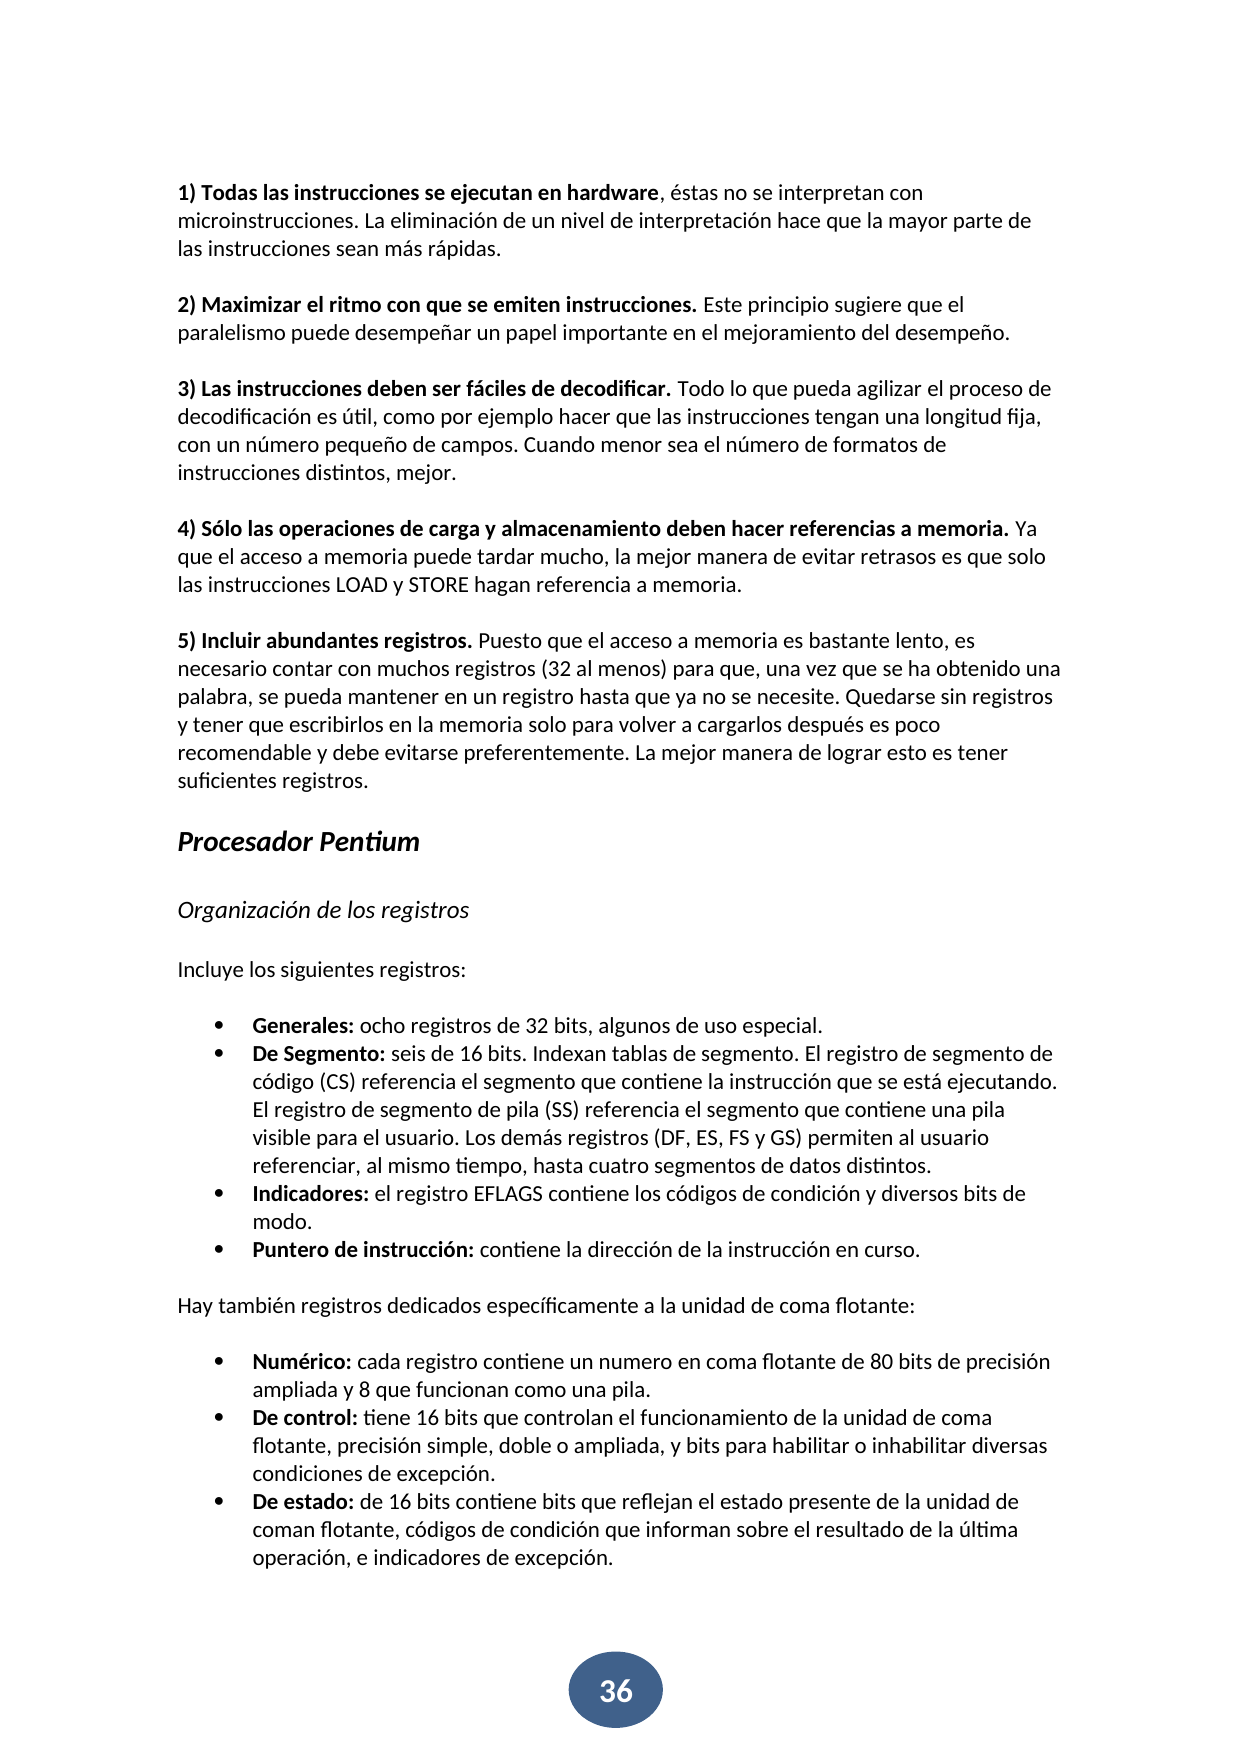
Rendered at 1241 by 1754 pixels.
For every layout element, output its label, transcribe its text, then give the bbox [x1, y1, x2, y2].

text 3) Las instrucciones deben ser fáciles de decodificar. Todo lo que pueda agilizar el proceso de decodificación es útil, como por ejemplo hacer que las instrucciones tengan una longitud fija, con un número pequeño de campos. Cuando menor sea el número de formatos de instrucciones distintos, mejor. [177, 374, 1063, 486]
text 5) Incluir abundantes registros. Puesto que el acceso a memoria es bastante lento, es necesario contar con muchos registros (32 al menos) para que, una vez que se ha obtenido una palabra, se pueda mantener en un registro hasta que ya no se necesite. Quedarse sin registros y tener que escribirlos en la memoria solo para volver a cargarlos después es poco recomendable y debe evitarse preferentemente. La mejor manera de lograr esto es tener suficientes registros. [177, 626, 1063, 794]
list Puntero de instrucción: contiene la dirección de la instrucción en curso. [215, 1235, 1063, 1263]
list De control: tiene 16 bits que controlan el funcionamiento de la unidad de coma flotante, precisión simple, doble o ampliada, y bits para habilitar o inhabilitar diversas condiciones de excepción. [215, 1403, 1063, 1487]
list De Segmento: seis de 16 bits. Indexan tablas de segmento. El registro de segmento de código (CS) referencia el segmento que contiene la instrucción que se está ejecutando. El registro de segmento de pila (SS) referencia el segmento que contiene una pila visible para el usuario. Los demás registros (DF, ES, FS y GS) permiten al usuario referenciar, al mismo tiempo, hasta cuatro segmentos de datos distintos. [215, 1039, 1063, 1179]
list De estado: de 16 bits contiene bits que reflejan el estado presente de la unidad de coman flotante, códigos de condición que informan sobre el resultado de la última operación, e indicadores de excepción. [215, 1487, 1063, 1571]
text Organización de los registros [177, 894, 1063, 924]
text Hay también registros dedicados específicamente a la unidad de coma flotante: [177, 1291, 1063, 1319]
text Procesador Pentium [177, 823, 1063, 858]
text 4) Sólo las operaciones de carga y almacenamiento deben hacer referencias a memoria. Ya que el acceso a memoria puede tardar mucho, la mejor manera de evitar retrasos es que solo las instrucciones LOAD y STORE hagan referencia a memoria. [177, 514, 1063, 598]
list Numérico: cada registro contiene un numero en coma flotante de 80 bits de precisión ampliada y 8 que funcionan como una pila. [215, 1347, 1063, 1403]
text 2) Maximizar el ritmo con que se emiten instrucciones. Este principio sugiere que el paralelismo puede desempeñar un papel importante en el mejoramiento del desempeño. [177, 290, 1063, 346]
text 1) Todas las instrucciones se ejecutan en hardware, éstas no se interpretan con microinstrucciones. La eliminación de un nivel de interpretación hace que la mayor parte de las instrucciones sean más rápidas. [177, 178, 1063, 262]
list Generales: ocho registros de 32 bits, algunos de uso especial. [215, 1011, 1063, 1039]
list Indicadores: el registro EFLAGS contiene los códigos de condición y diversos bits de modo. [215, 1179, 1063, 1235]
text Incluye los siguientes registros: [177, 955, 1063, 983]
